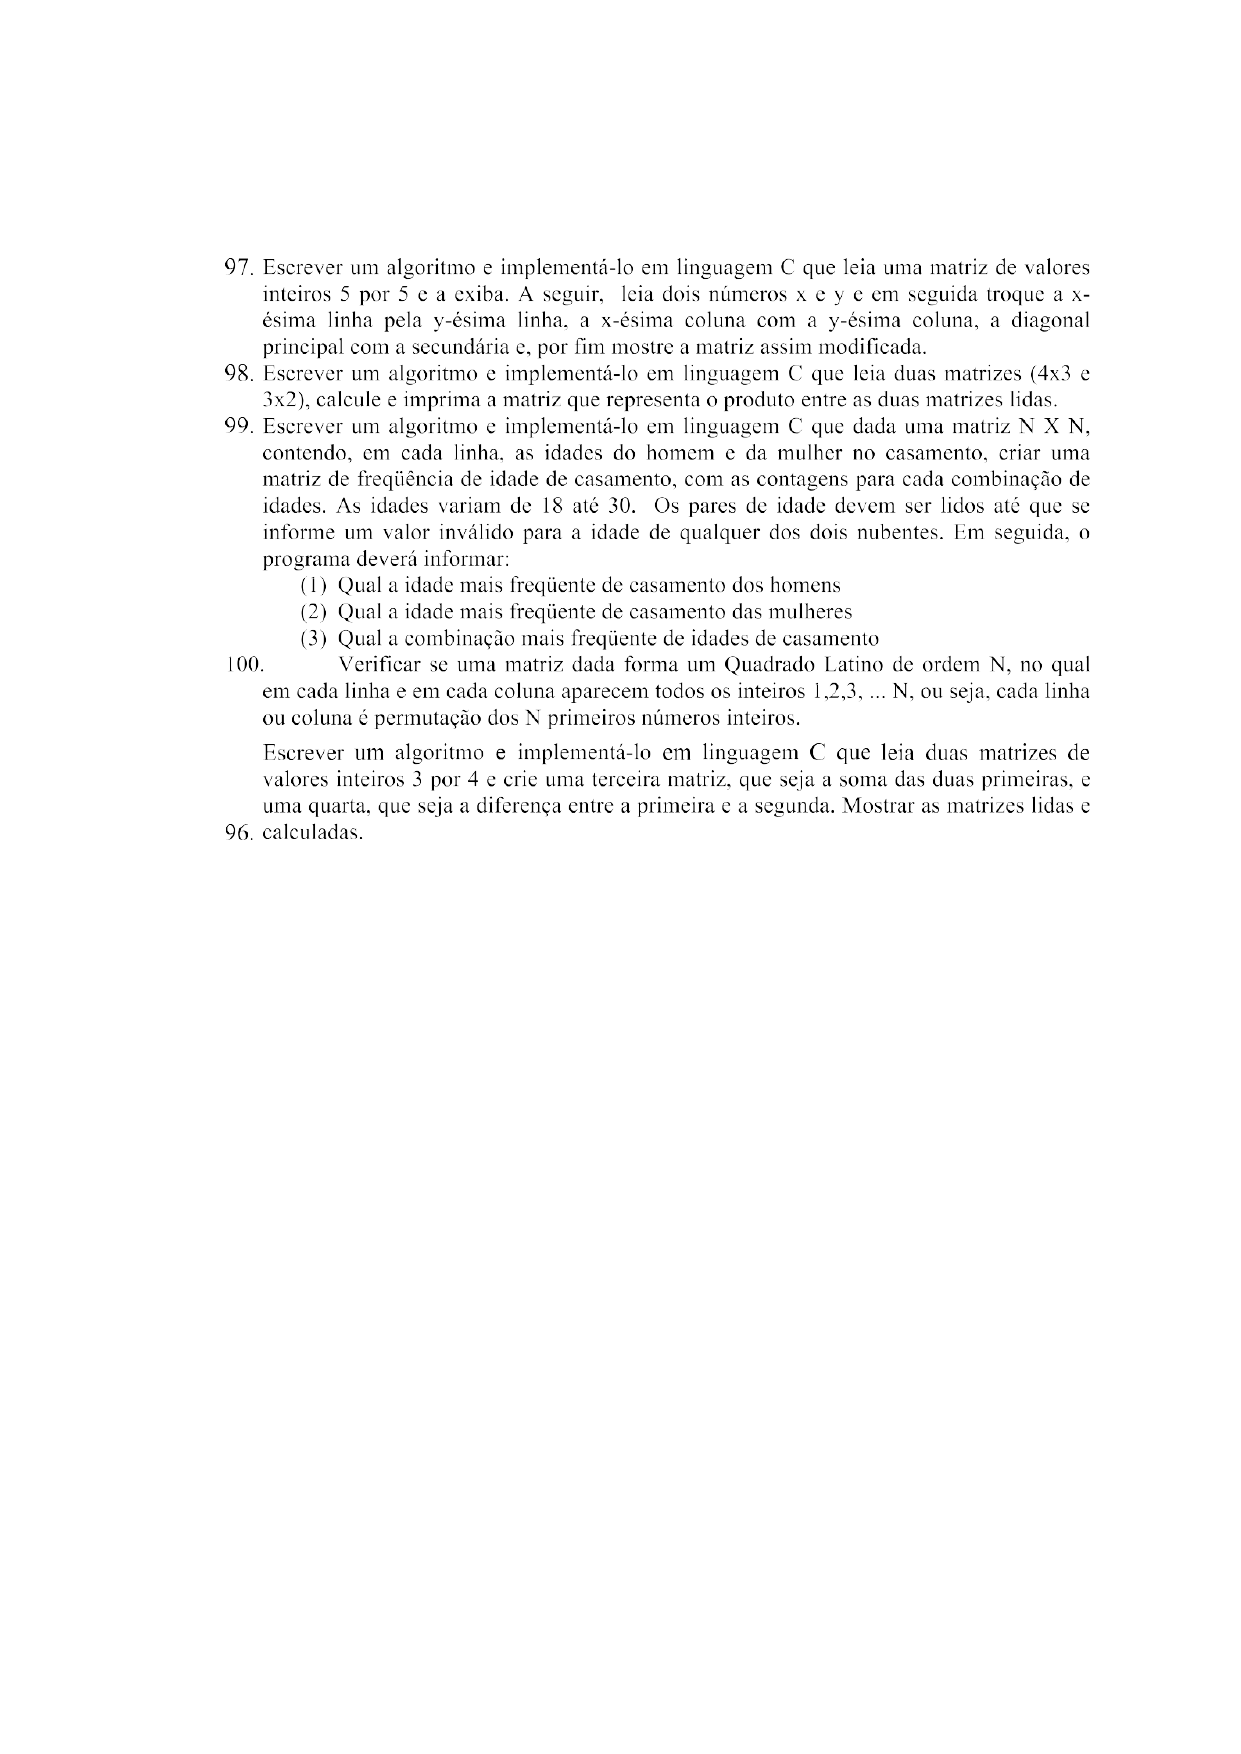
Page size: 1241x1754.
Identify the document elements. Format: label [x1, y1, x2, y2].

picture [262, 743, 1090, 839]
picture [226, 824, 253, 840]
picture [225, 258, 1090, 729]
